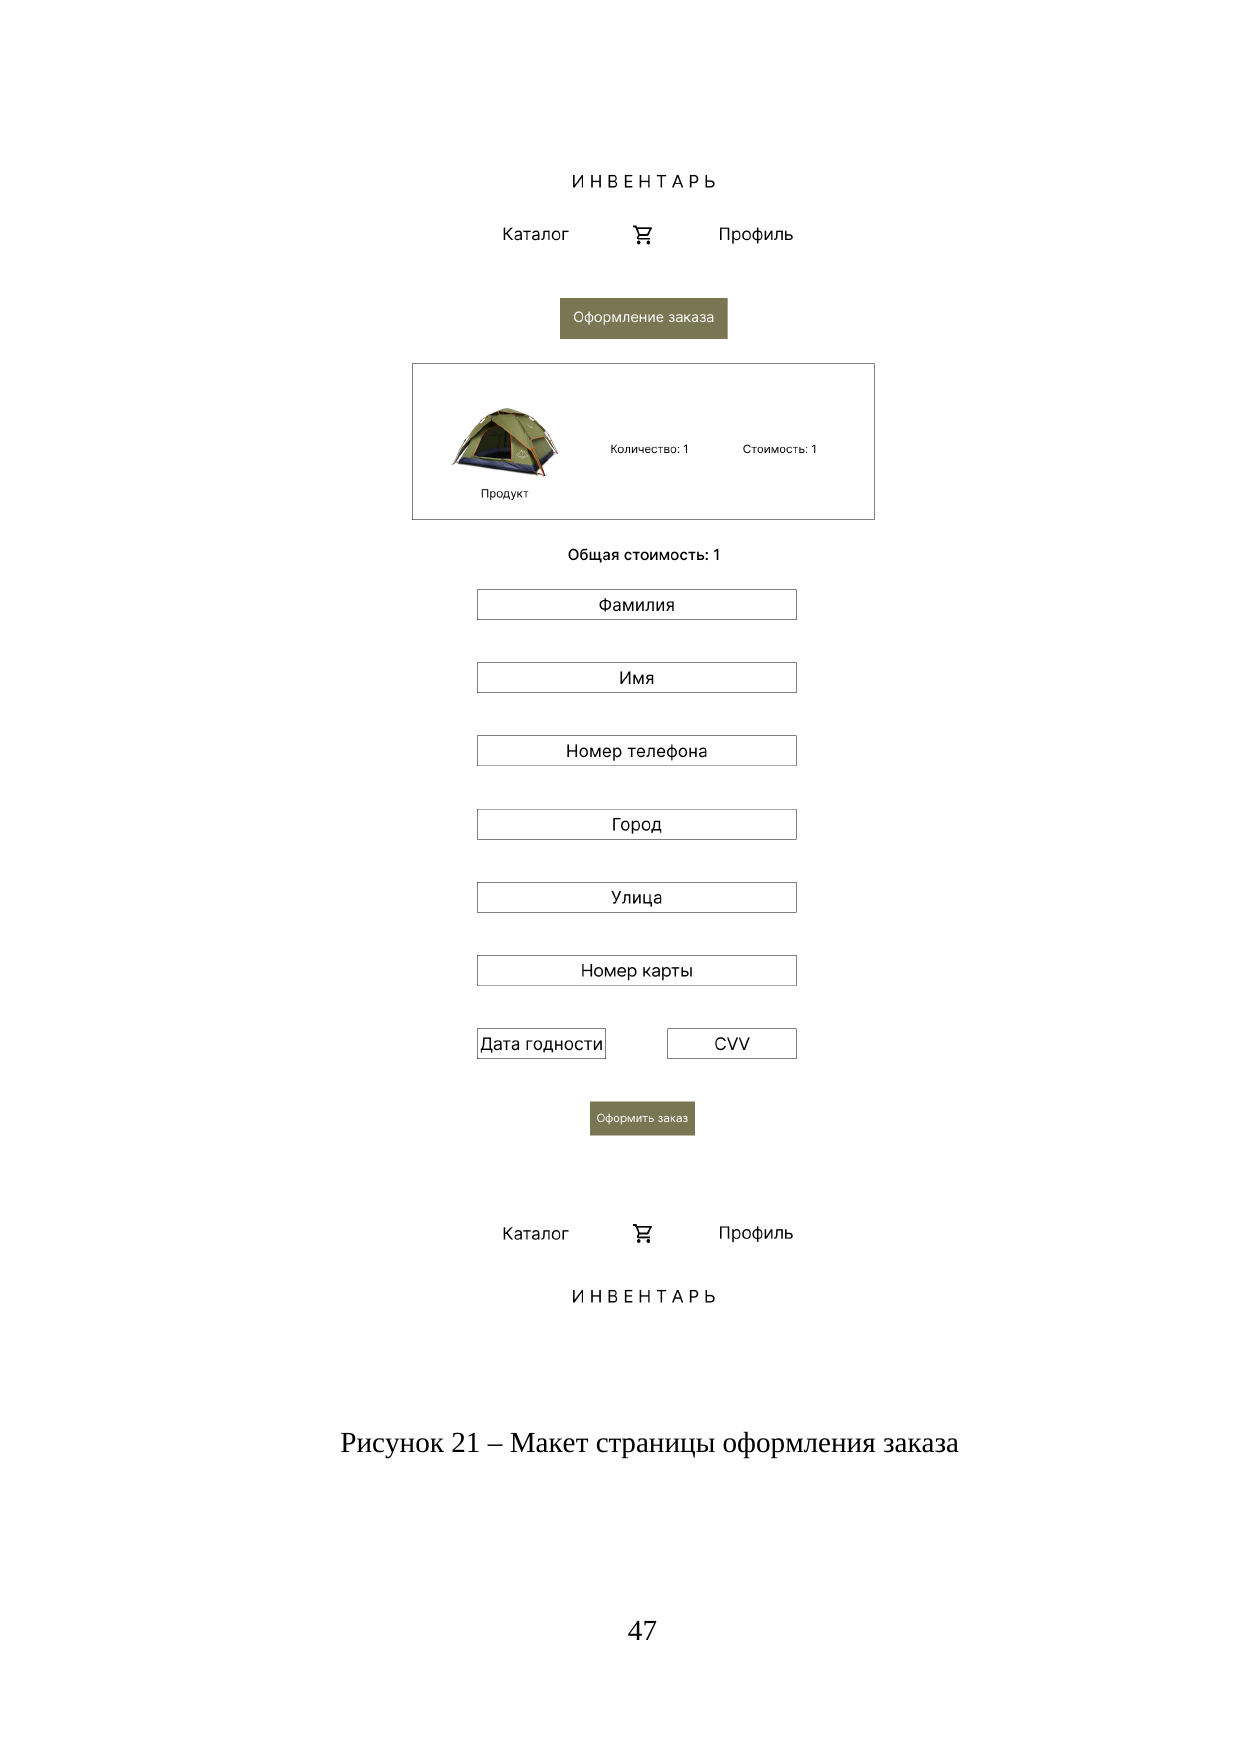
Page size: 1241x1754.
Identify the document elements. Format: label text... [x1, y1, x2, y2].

text Рисунок 21 – Макет страницы оформления заказа [118, 1425, 1181, 1459]
picture [190, 118, 1109, 1359]
